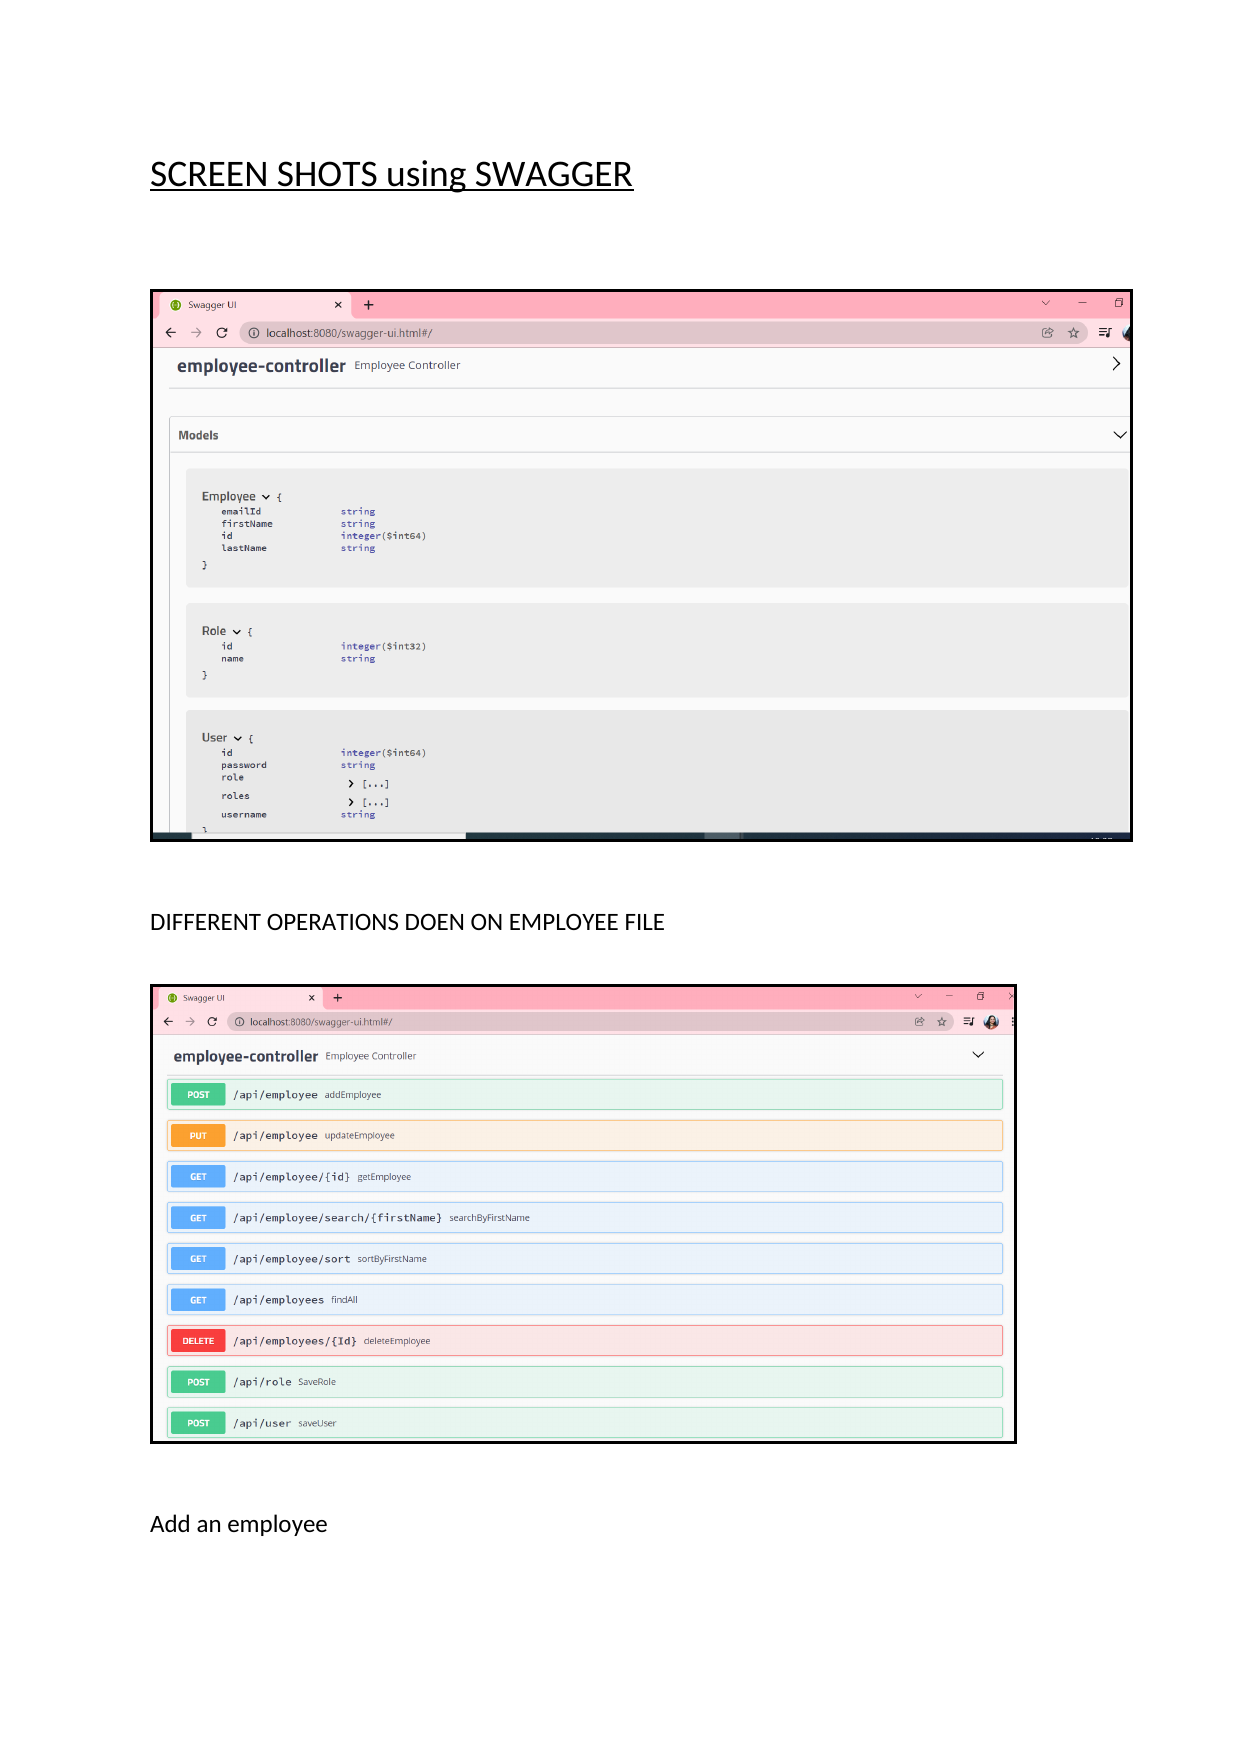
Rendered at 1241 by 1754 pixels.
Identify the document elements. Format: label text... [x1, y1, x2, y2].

text SCREEN SHOTS using SWAGGER [150, 150, 1090, 272]
text DIFFERENT OPERATIONS DOEN ON EMPLOYEE FILE [150, 906, 1090, 967]
picture [153, 292, 1130, 839]
picture [153, 987, 1014, 1441]
text Add an employee [150, 1508, 1090, 1539]
